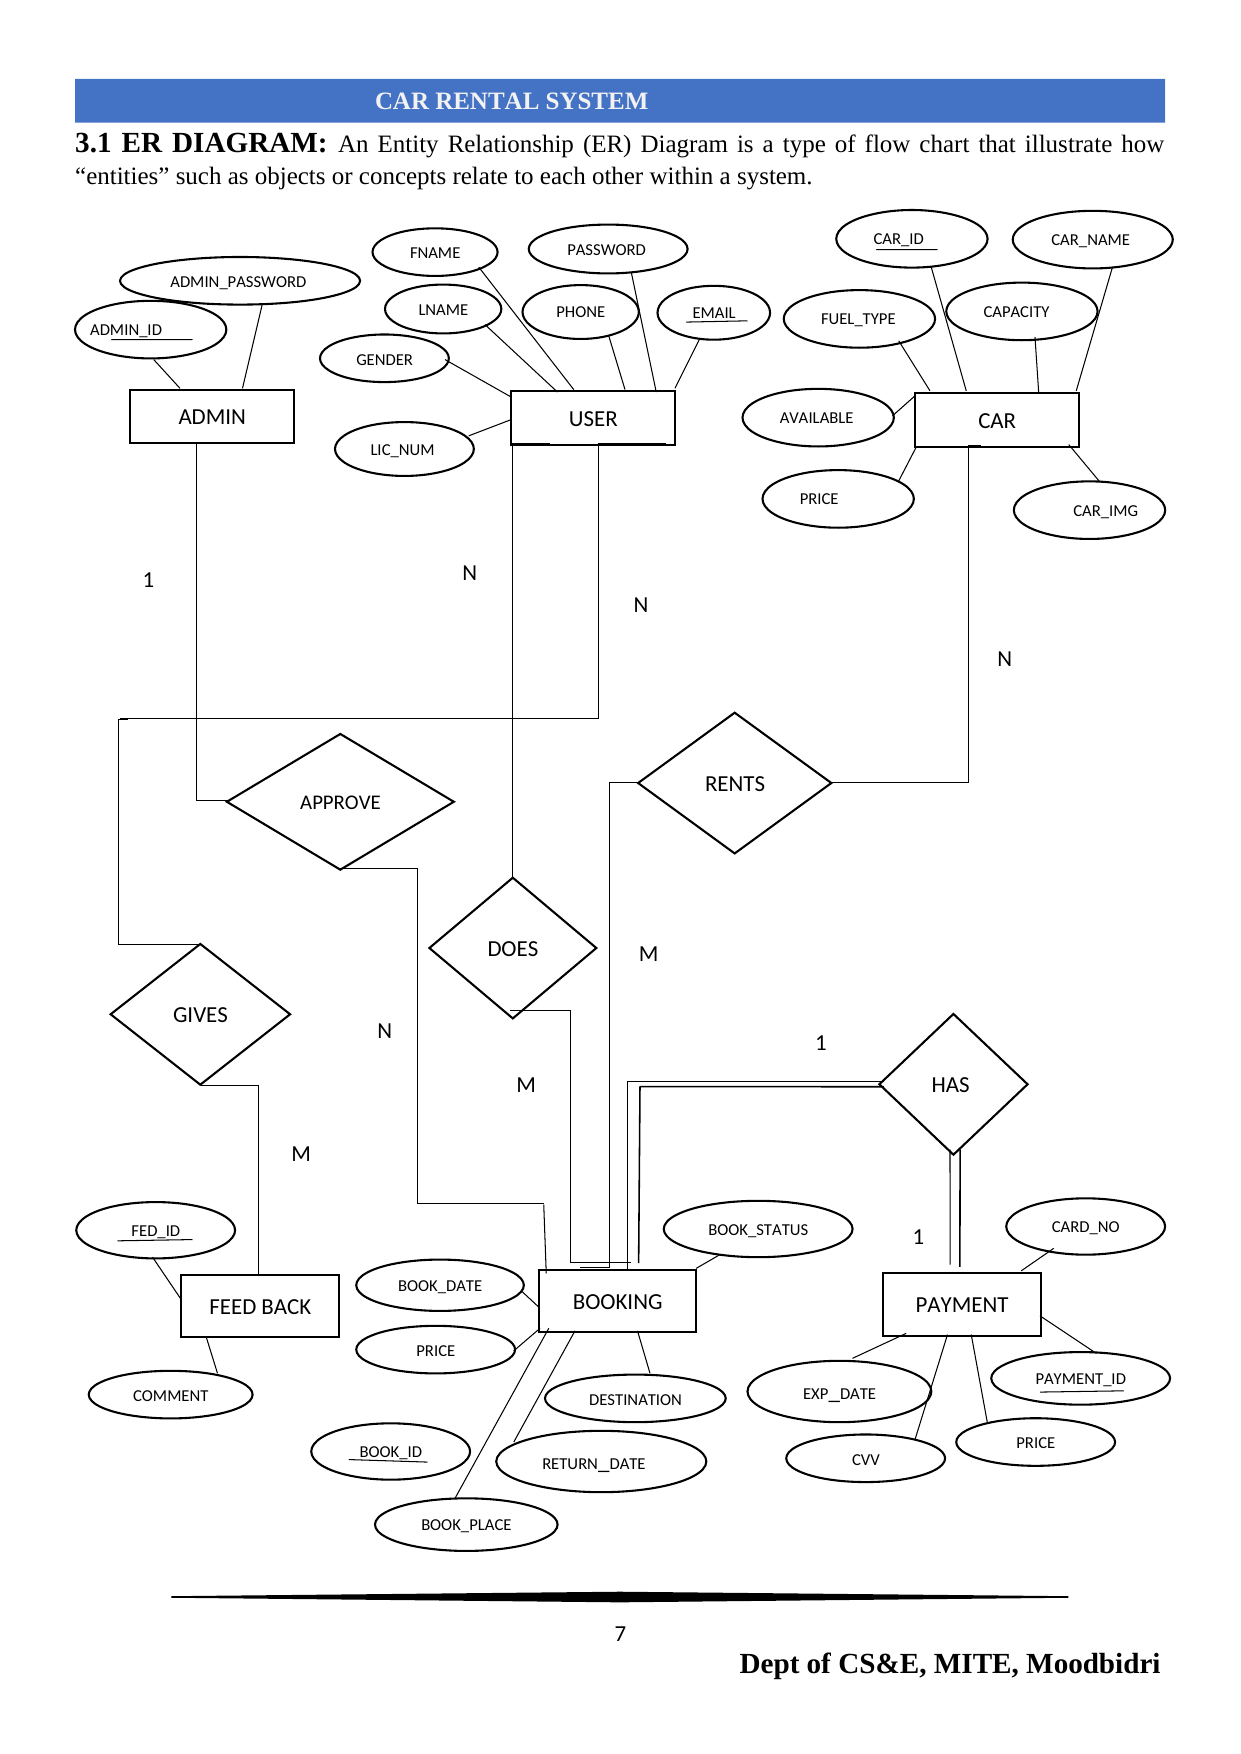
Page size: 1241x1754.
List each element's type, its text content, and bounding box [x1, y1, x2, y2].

text 3.1 ER DIAGRAM: An Entity Relationship (ER) Diagram is a type of flow chart that illustrate how “entities” such as objects or concepts relate to each other within a system. [75, 123, 1165, 190]
